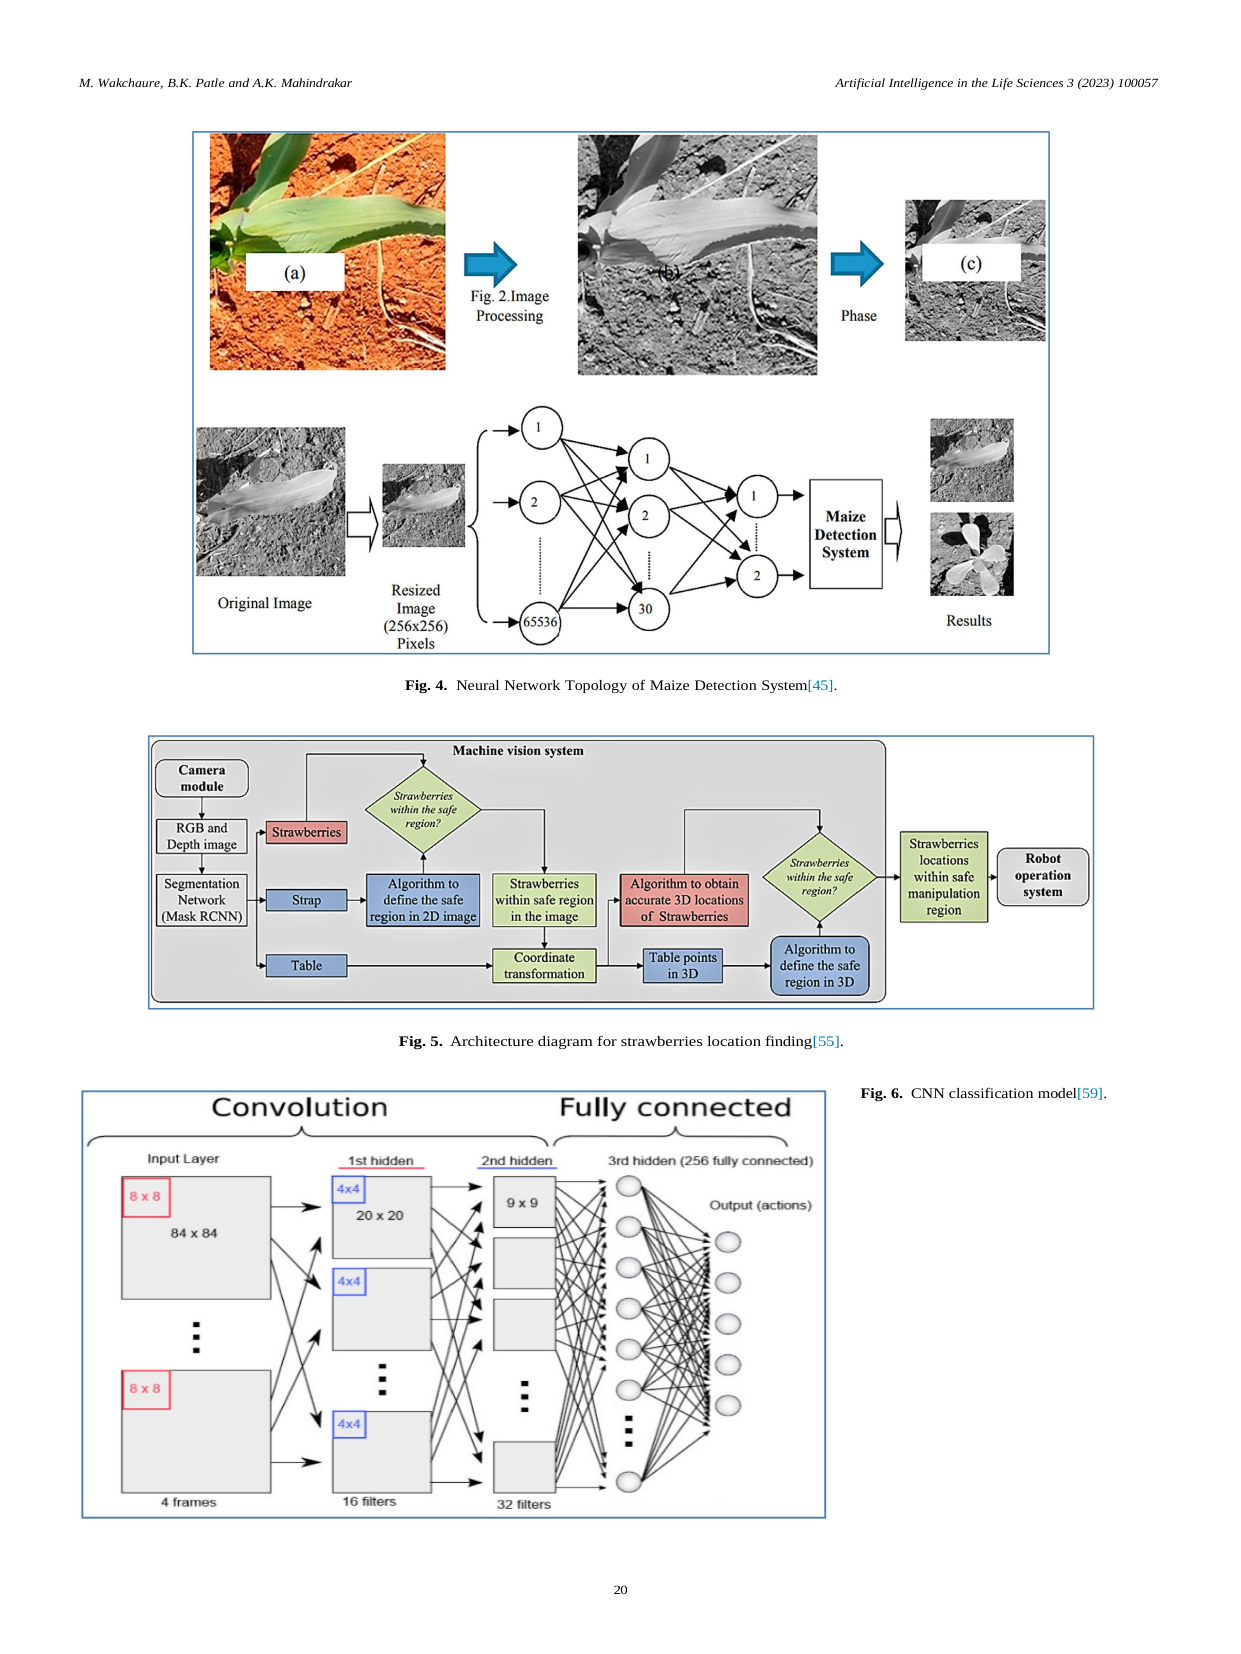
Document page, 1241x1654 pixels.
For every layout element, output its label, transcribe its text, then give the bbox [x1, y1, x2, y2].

picture [812, 680, 818, 688]
picture [189, 128, 1051, 657]
text Fig. 6. CNN classification model[59]. [67, 1085, 1107, 1102]
picture [78, 1088, 827, 1520]
text Fig. 5. Architecture diagram for strawberries location finding[55]. [67, 1032, 1176, 1049]
picture [145, 732, 1095, 1012]
text Fig. 4. Neural Network Topology of Maize Detection System[45]. [67, 677, 1175, 694]
